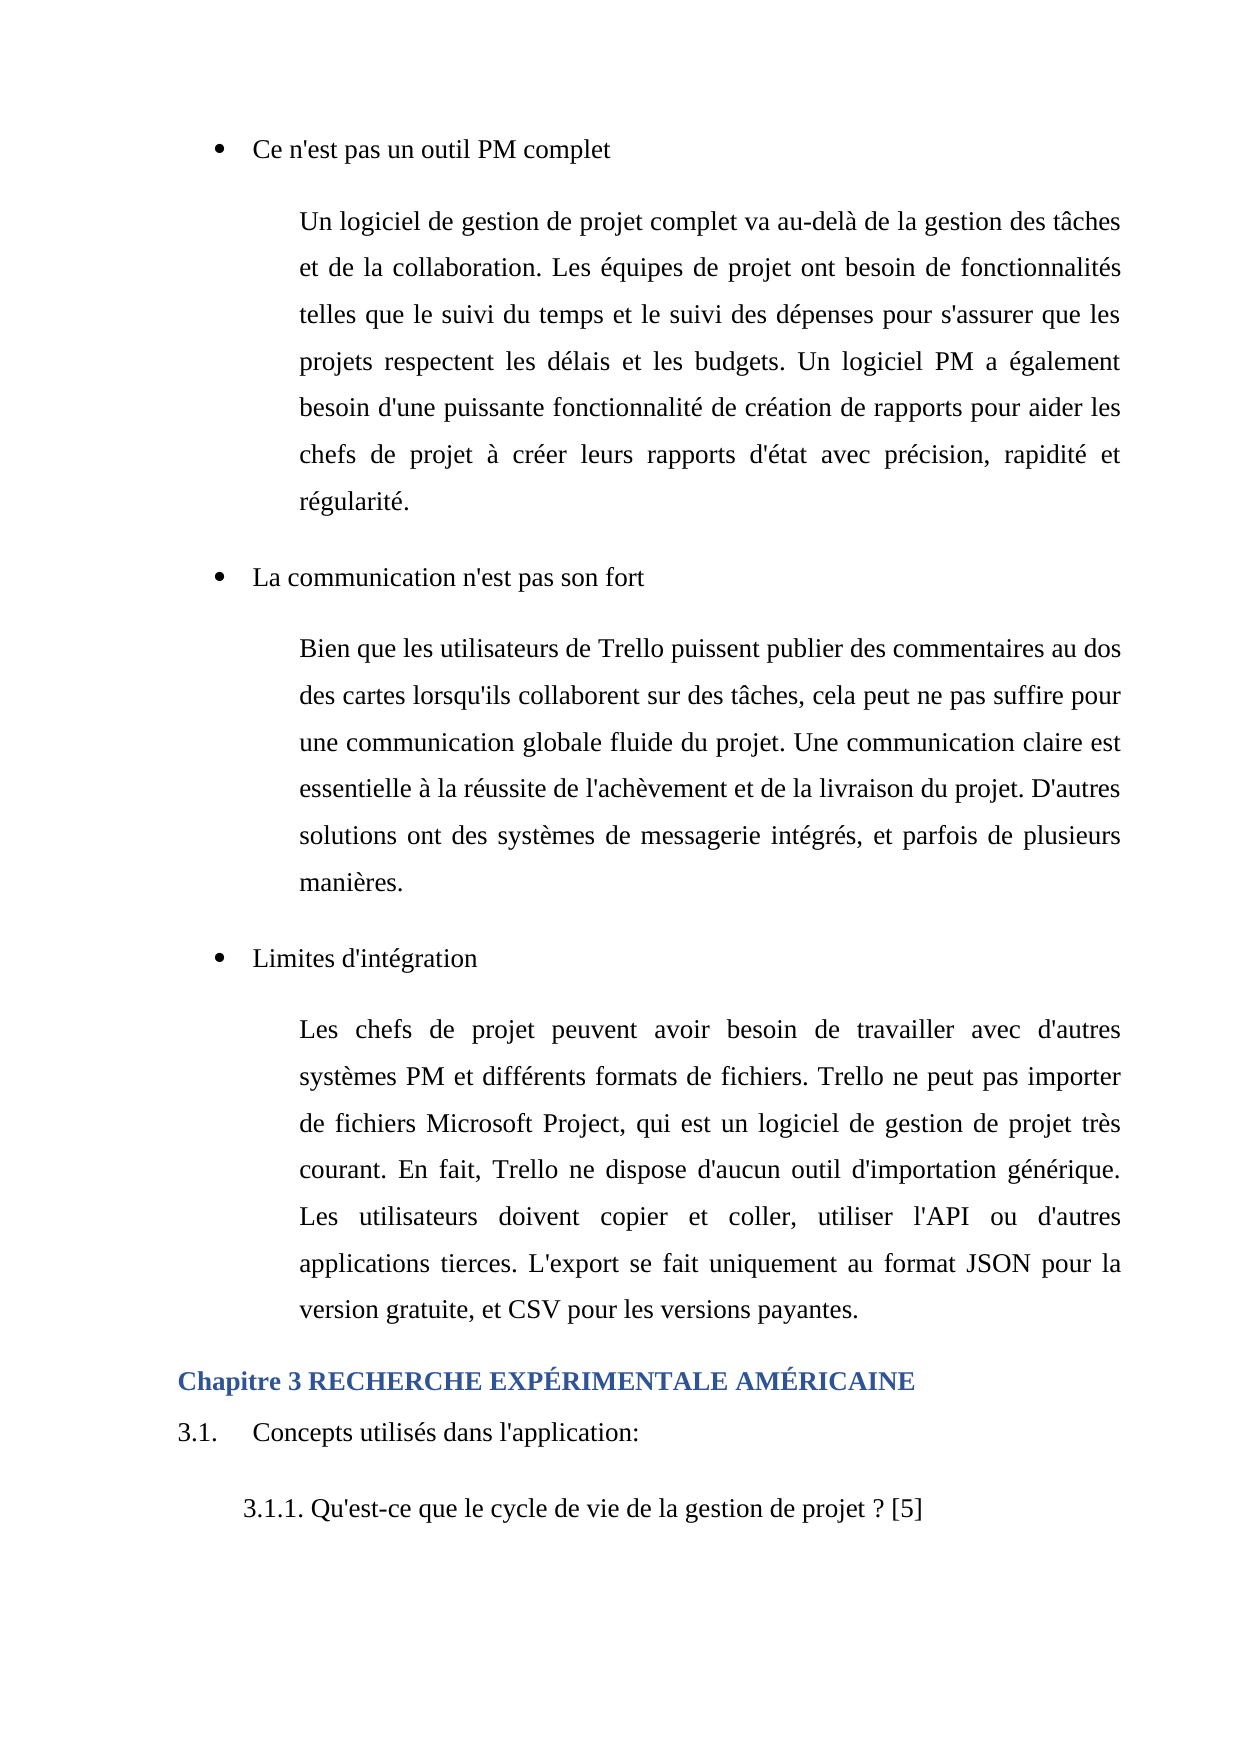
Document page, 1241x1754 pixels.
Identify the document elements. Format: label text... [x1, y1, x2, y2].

text Bien que les utilisateurs de Trello puissent publier des commentaires au dos des cartes lorsqu'ils collaborent sur des tâches, cela peut ne pas suffire pour une communication globale fluide du projet. Une communication claire est essentielle à la réussite de l'achèvement et de la livraison du projet. D'autres solutions ont des systèmes de messagerie intégrés, et parfois de plusieurs manières. [299, 632, 1122, 897]
list Limites d'intégration [215, 942, 1122, 973]
subtitle 3.1.1. Qu'est-ce que le cycle de vie de la gestion de projet ? [5] [243, 1492, 1122, 1523]
subtitle Chapitre 3 RECHERCHE EXPÉRIMENTALE AMÉRICAINE [177, 1365, 1122, 1396]
subtitle Concepts utilisés dans l'application: [177, 1416, 1122, 1447]
text Les chefs de projet peuvent avoir besoin de travailler avec d'autres systèmes PM et différents formats de fichiers. Trello ne peut pas importer de fichiers Microsoft Project, qui est un logiciel de gestion de projet très courant. En fait, Trello ne dispose d'aucun outil d'importation générique. Les utilisateurs doivent copier et coller, utiliser l'API ou d'autres applications tierces. L'export se fait uniquement au format JSON pour la version gratuite, et CSV pour les versions payantes. [299, 1013, 1122, 1325]
list Ce n'est pas un outil PM complet [215, 133, 1122, 164]
text Un logiciel de gestion de projet complet va au-delà de la gestion des tâches et de la collaboration. Les équipes de projet ont besoin de fonctionnalités telles que le suivi du temps et le suivi des dépenses pour s'assurer que les projets respectent les délais et les budgets. Un logiciel PM a également besoin d'une puissante fonctionnalité de création de rapports pour aider les chefs de projet à créer leurs rapports d'état avec précision, rapidité et régularité. [299, 205, 1122, 516]
list La communication n'est pas son fort [215, 561, 1122, 592]
